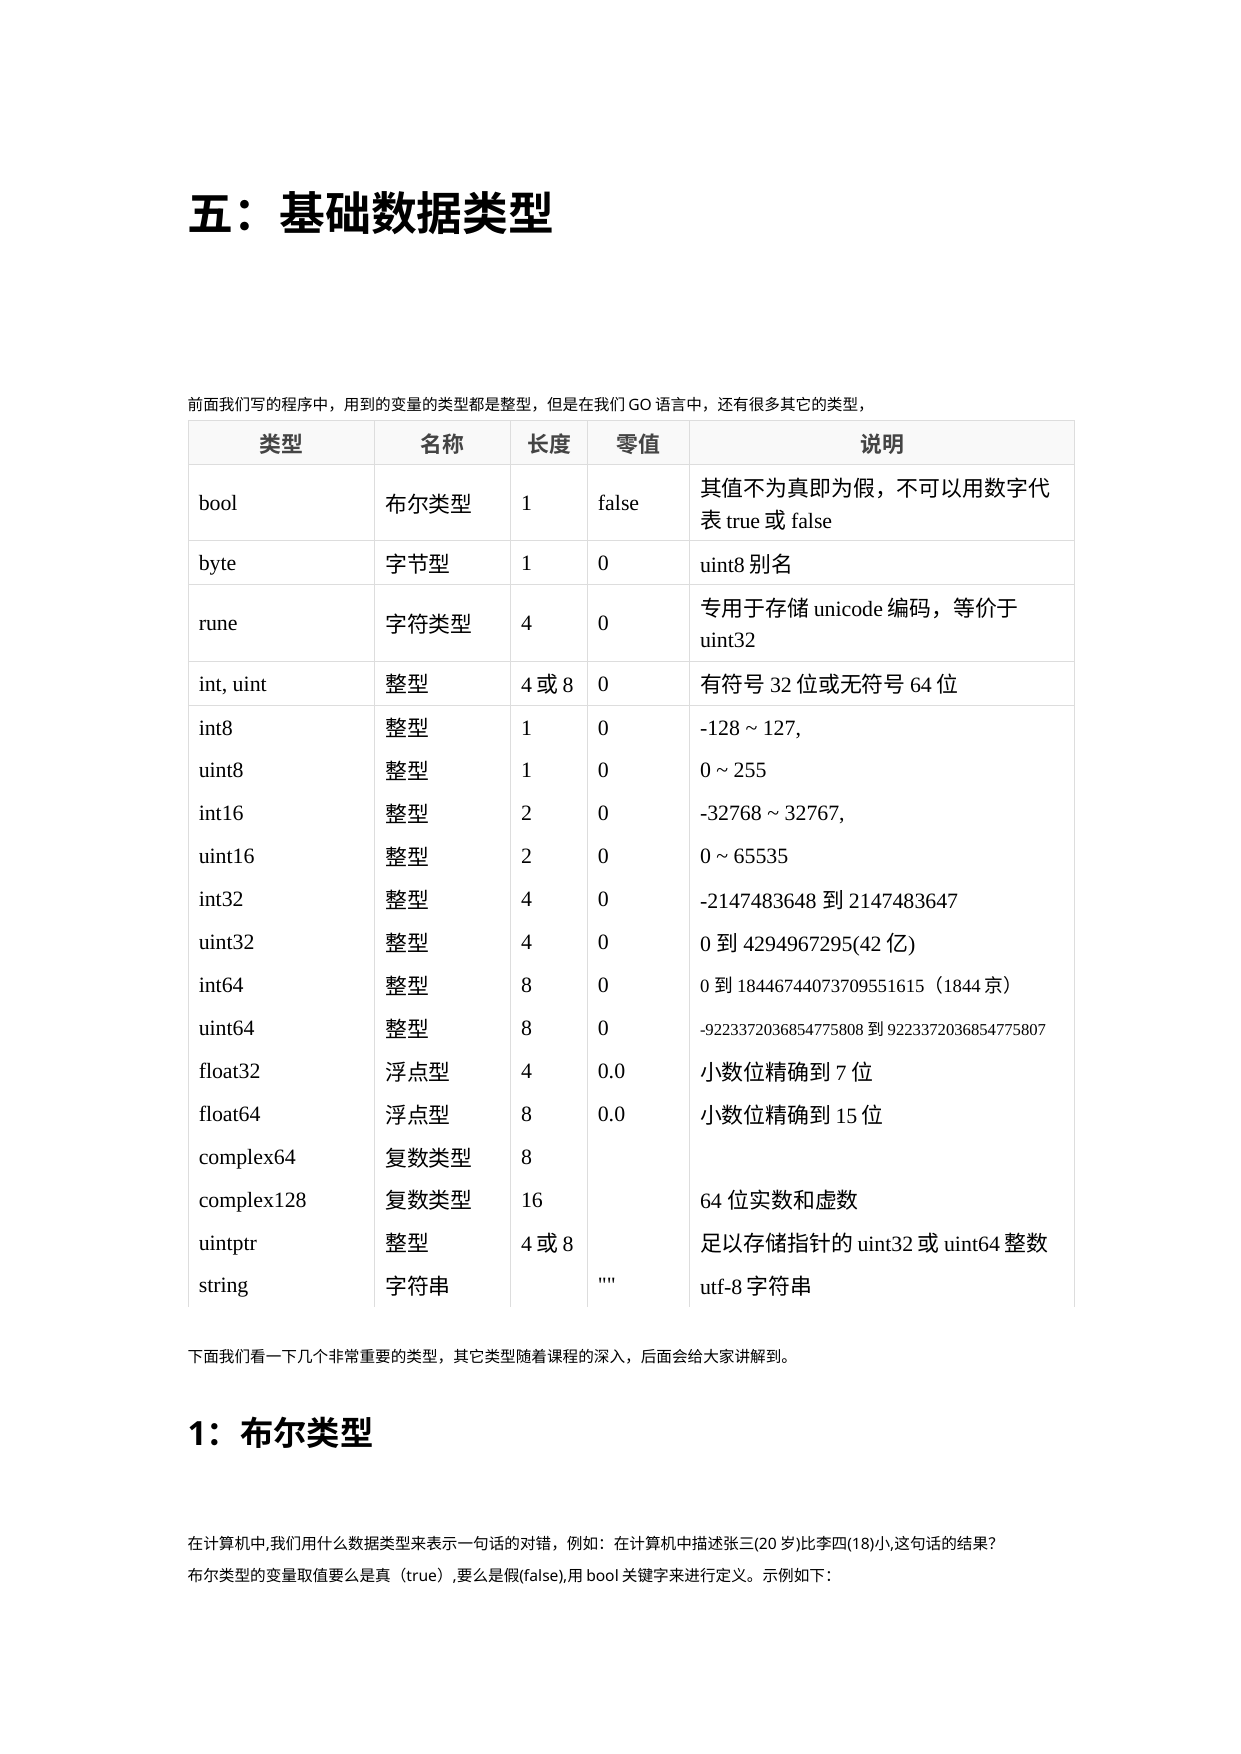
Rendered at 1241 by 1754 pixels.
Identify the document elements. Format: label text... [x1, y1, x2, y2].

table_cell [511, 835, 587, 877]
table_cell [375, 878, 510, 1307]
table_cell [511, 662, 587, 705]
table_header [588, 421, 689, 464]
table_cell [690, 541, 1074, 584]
text 在计算机中,我们用什么数据类型来表示一句话的对错，例如：在计算机中描述张三(20岁)比李四(18)小,这句话的结果？ [187, 1526, 1053, 1558]
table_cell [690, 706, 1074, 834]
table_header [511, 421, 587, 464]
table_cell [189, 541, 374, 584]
text 下面我们看一下几个非常重要的类型，其它类型随着课程的深入，后面会给大家讲解到。 [187, 1339, 1053, 1372]
subtitle 1：布尔类型 [187, 1399, 1053, 1464]
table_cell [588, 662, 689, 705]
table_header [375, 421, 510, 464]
text 前面我们写的程序中，用到的变量的类型都是整型，但是在我们GO语言中，还有很多其它的类型， [187, 387, 1053, 420]
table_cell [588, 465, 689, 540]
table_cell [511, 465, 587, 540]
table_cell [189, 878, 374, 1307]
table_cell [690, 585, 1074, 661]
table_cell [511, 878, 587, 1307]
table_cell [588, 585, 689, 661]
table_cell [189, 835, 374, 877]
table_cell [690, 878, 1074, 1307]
subtitle 五：基础数据类型 [187, 162, 1053, 259]
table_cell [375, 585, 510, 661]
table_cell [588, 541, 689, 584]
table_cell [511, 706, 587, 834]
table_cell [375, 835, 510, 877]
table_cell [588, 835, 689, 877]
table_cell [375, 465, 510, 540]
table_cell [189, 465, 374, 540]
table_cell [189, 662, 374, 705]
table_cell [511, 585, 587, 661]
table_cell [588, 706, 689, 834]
text 布尔类型的变量取值要么是真（true）,要么是假(false),用bool关键字来进行定义。示例如下： [187, 1558, 1053, 1591]
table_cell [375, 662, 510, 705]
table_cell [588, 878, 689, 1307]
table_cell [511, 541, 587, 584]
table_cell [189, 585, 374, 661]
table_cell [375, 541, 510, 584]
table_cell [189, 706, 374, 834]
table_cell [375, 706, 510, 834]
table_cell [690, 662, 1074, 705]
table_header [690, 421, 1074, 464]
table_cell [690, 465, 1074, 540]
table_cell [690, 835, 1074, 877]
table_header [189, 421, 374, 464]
